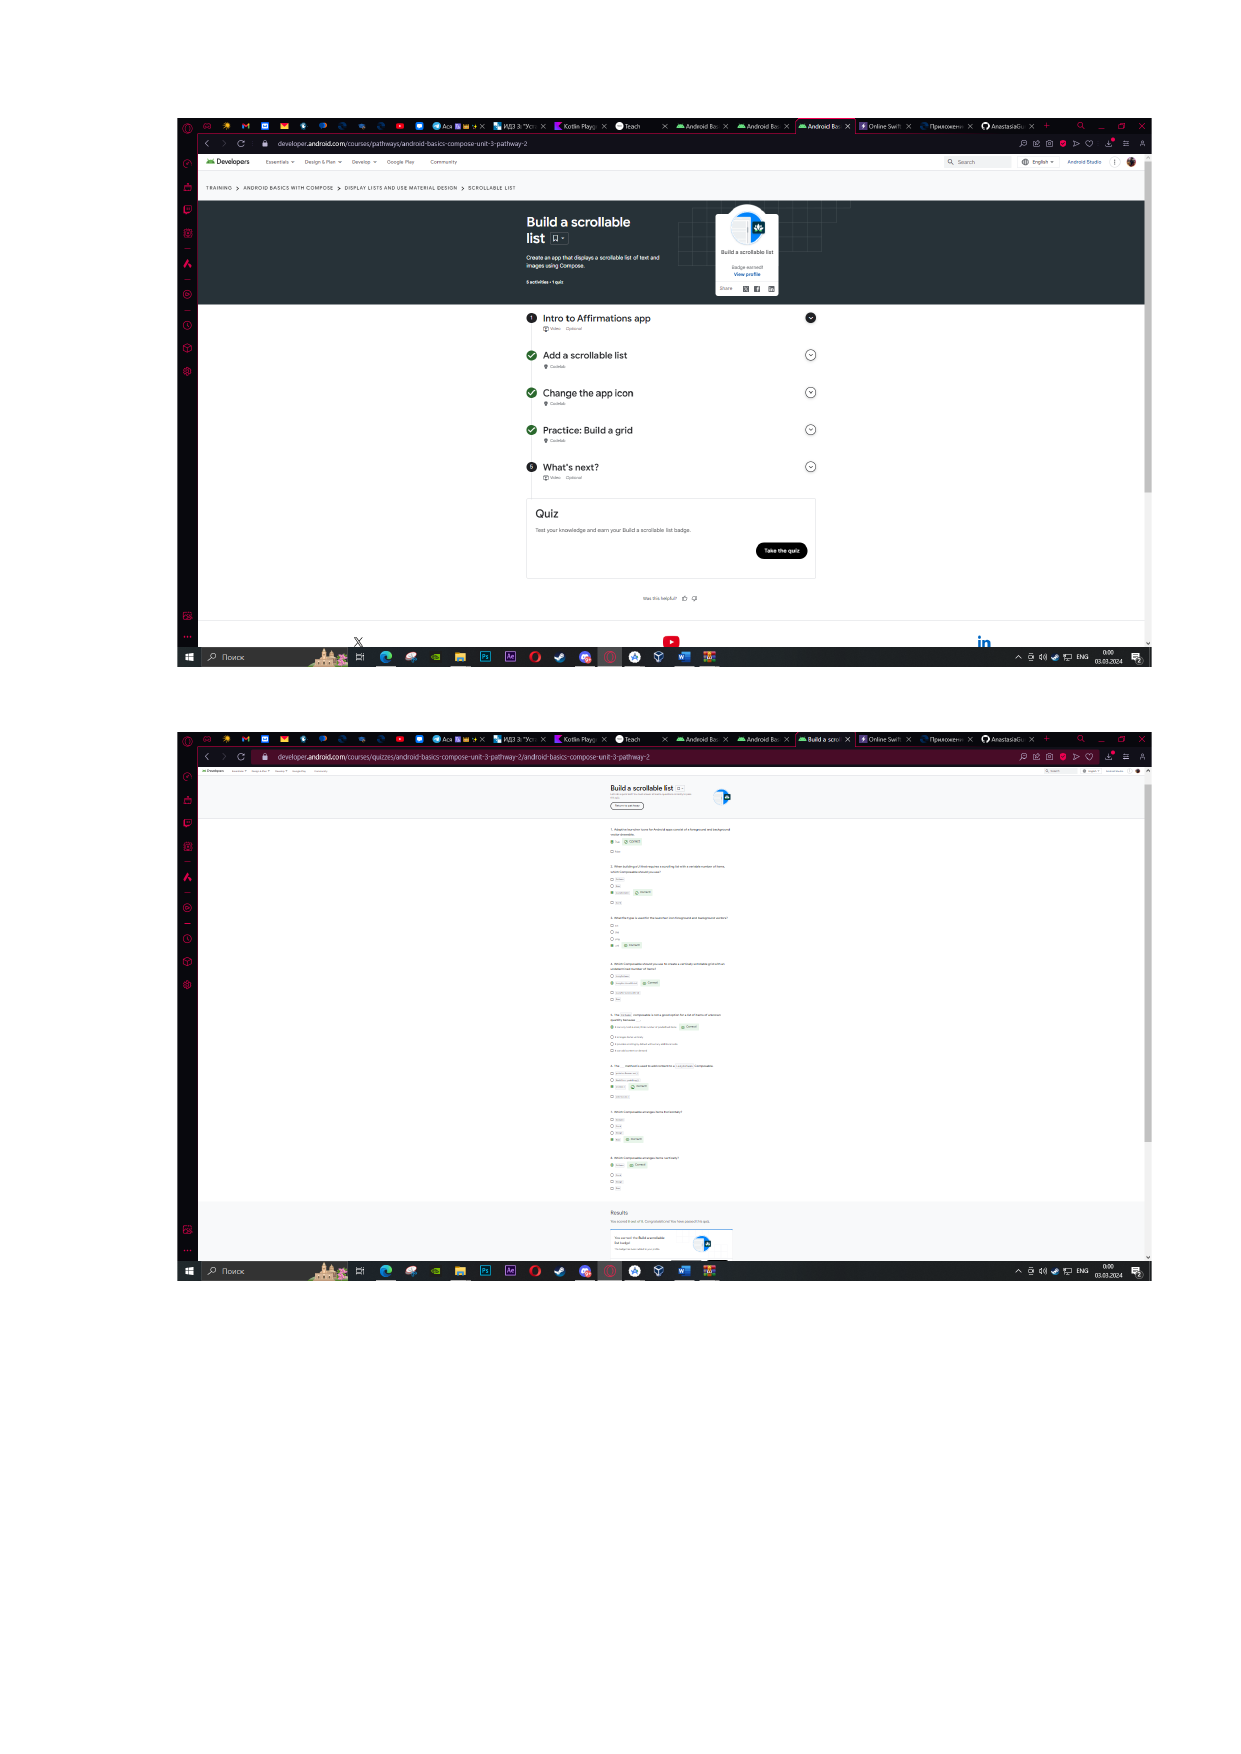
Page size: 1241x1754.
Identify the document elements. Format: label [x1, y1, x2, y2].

picture [177, 118, 1152, 667]
picture [177, 732, 1152, 1281]
